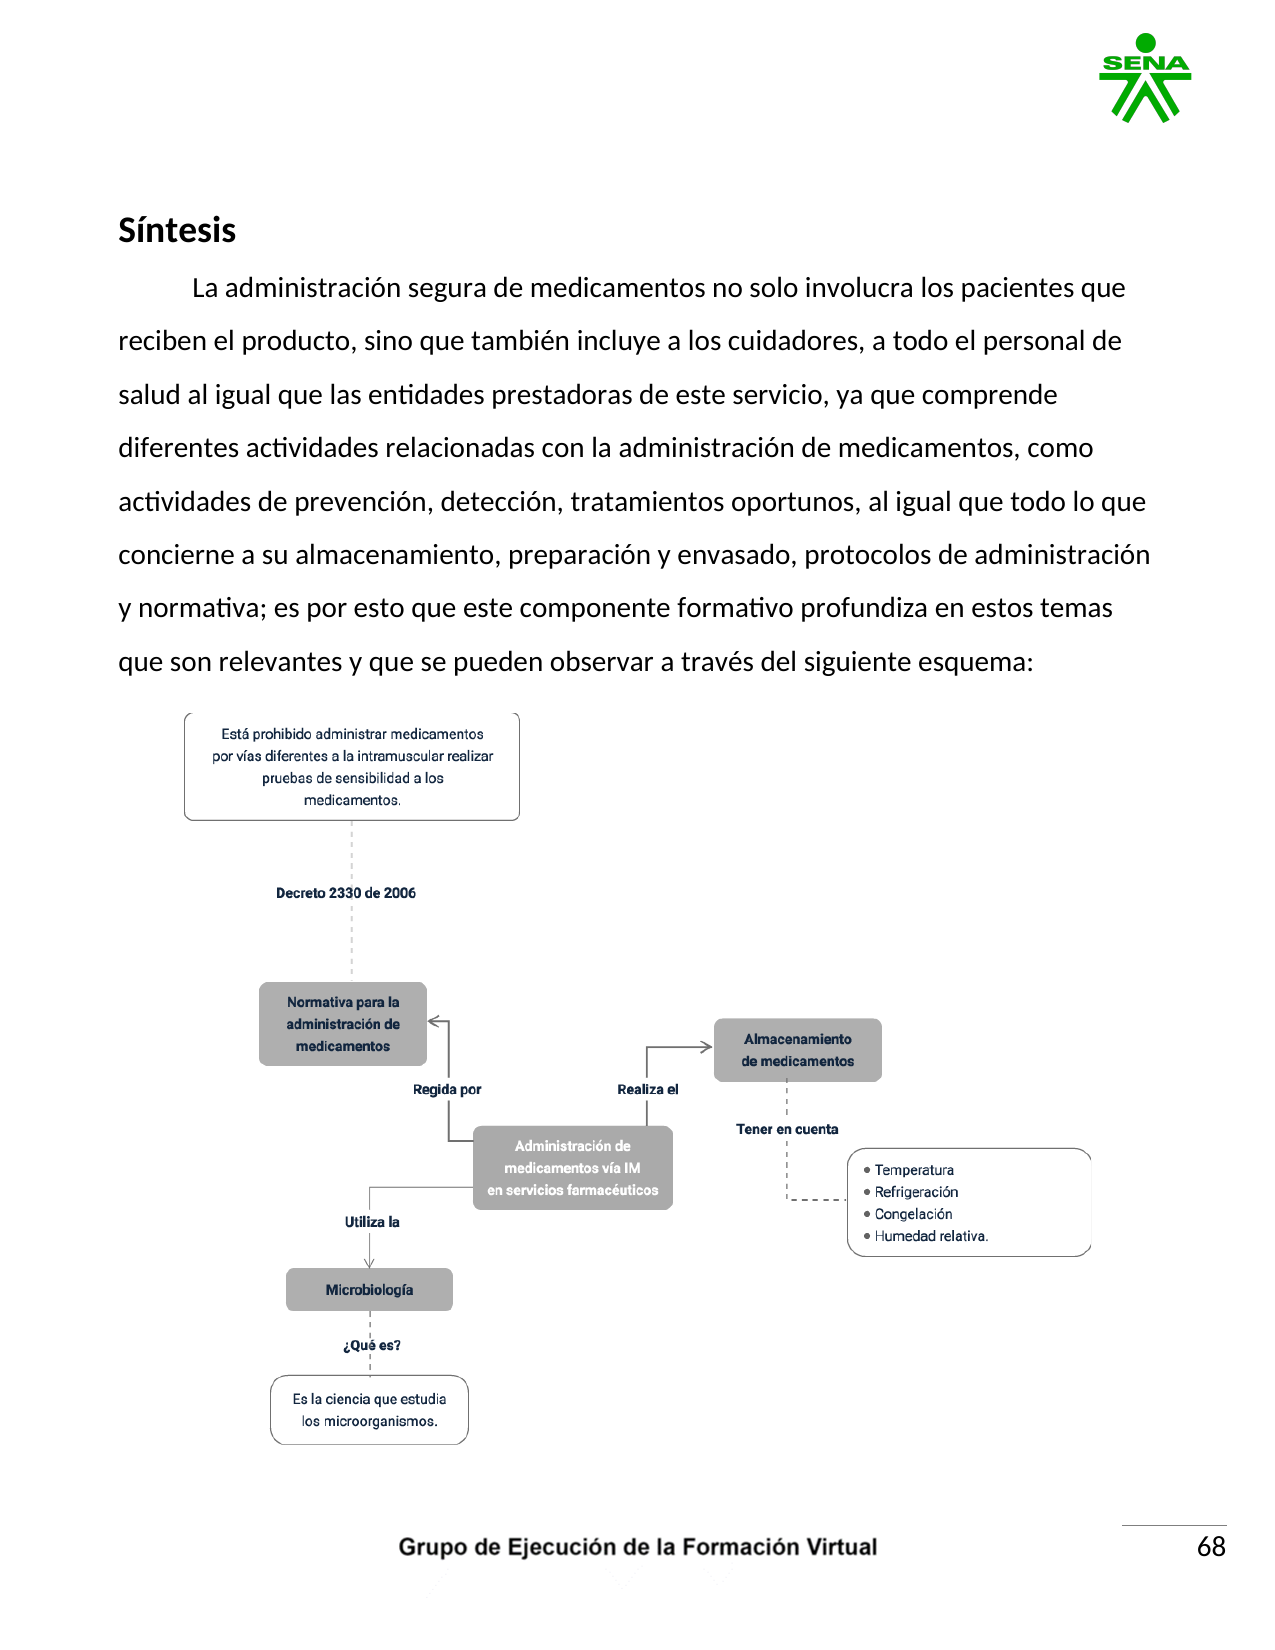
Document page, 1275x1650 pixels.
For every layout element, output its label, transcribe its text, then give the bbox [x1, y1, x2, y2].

text Síntesis [118, 206, 1157, 252]
picture [0, 1486, 1275, 1598]
picture [184, 713, 1092, 1445]
picture [1099, 33, 1192, 123]
text La administración segura de medicamentos no solo involucra los pacientes que reciben el producto, sino que también incluye a los cuidadores, a todo el personal de salud al igual que las entidades prestadoras de este servicio, ya que comprende diferentes actividades relacionadas con la administración de medicamentos, como actividades de prevención, detección, tratamientos oportunos, al igual que todo lo que concierne a su almacenamiento, preparación y envasado, protocolos de administración y normativa; es por esto que este componente formativo profundiza en estos temas que son relevantes y que se pueden observar a través del siguiente esquema: [118, 269, 1157, 678]
